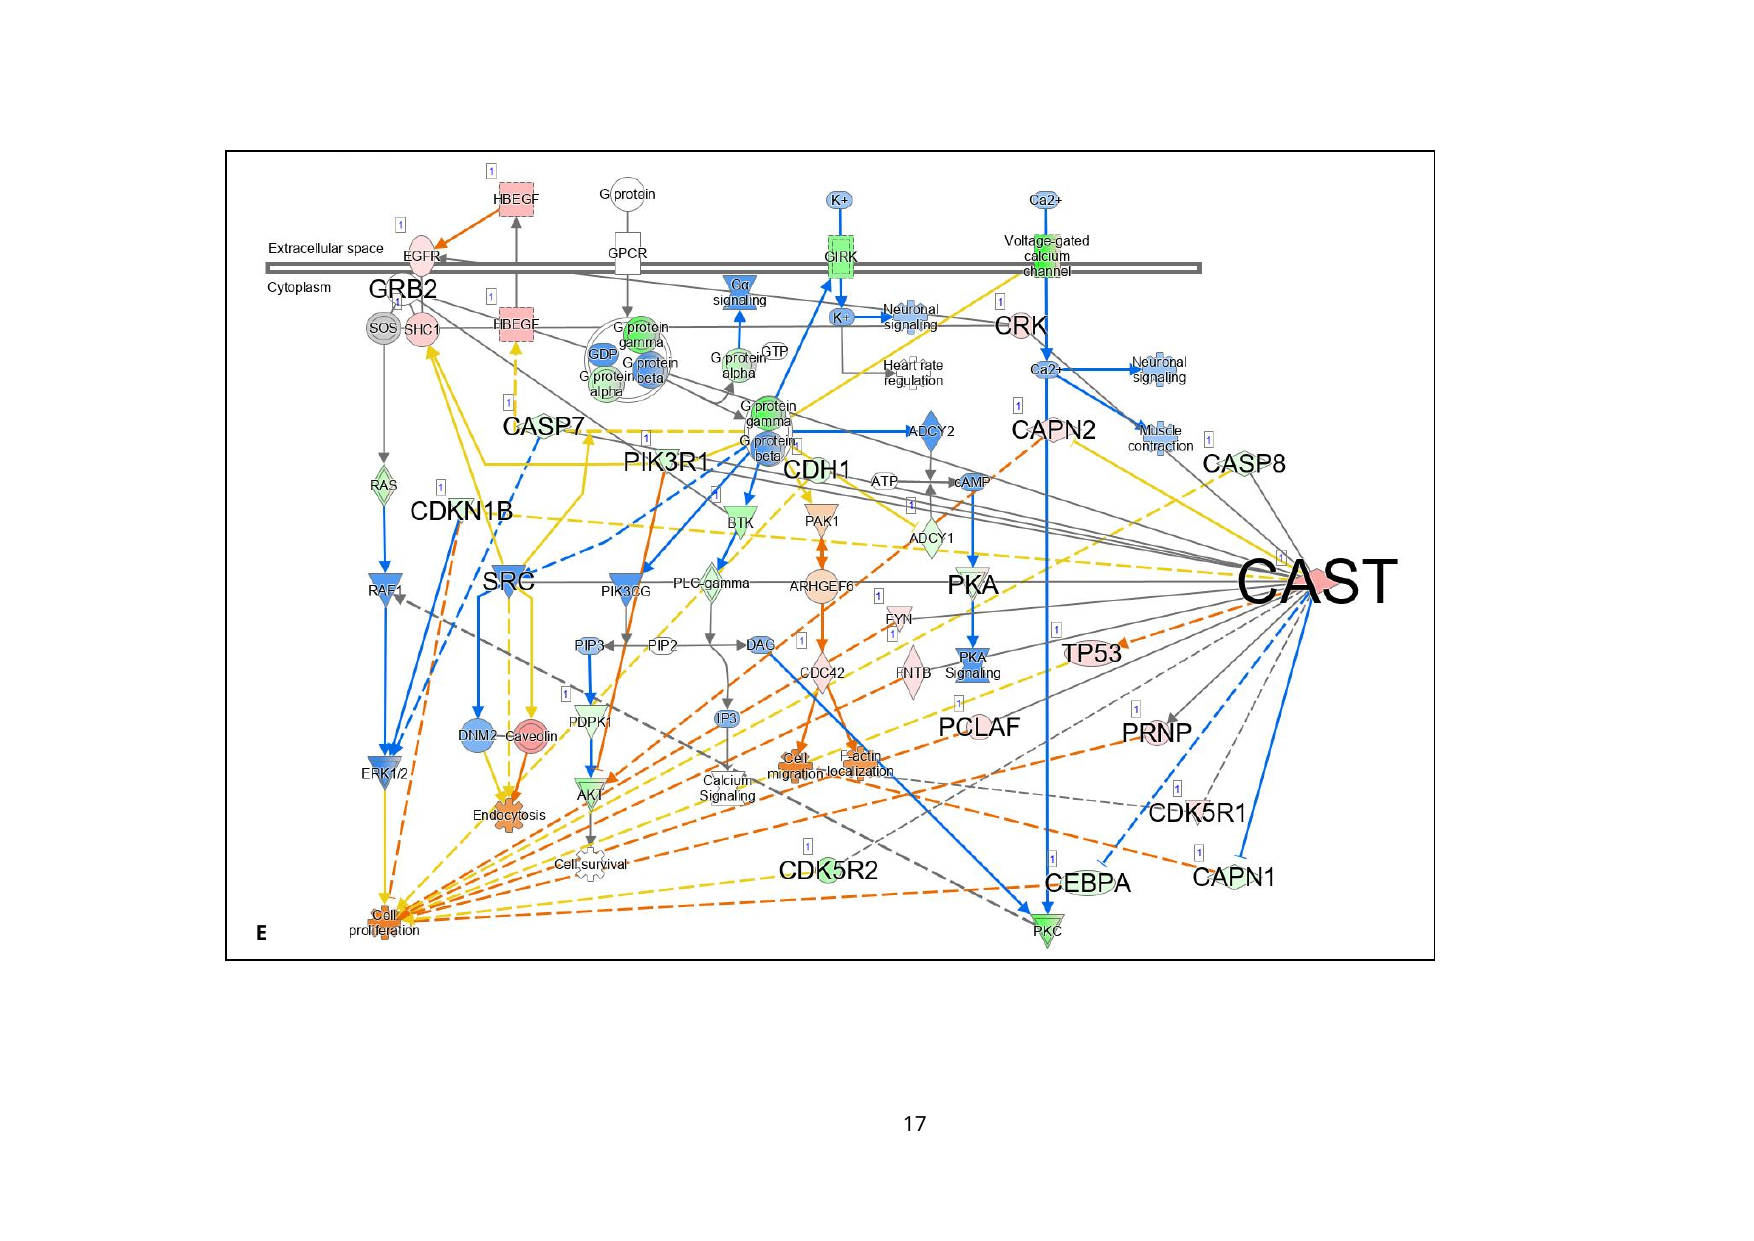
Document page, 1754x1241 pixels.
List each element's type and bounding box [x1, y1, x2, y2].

picture [227, 152, 1434, 959]
